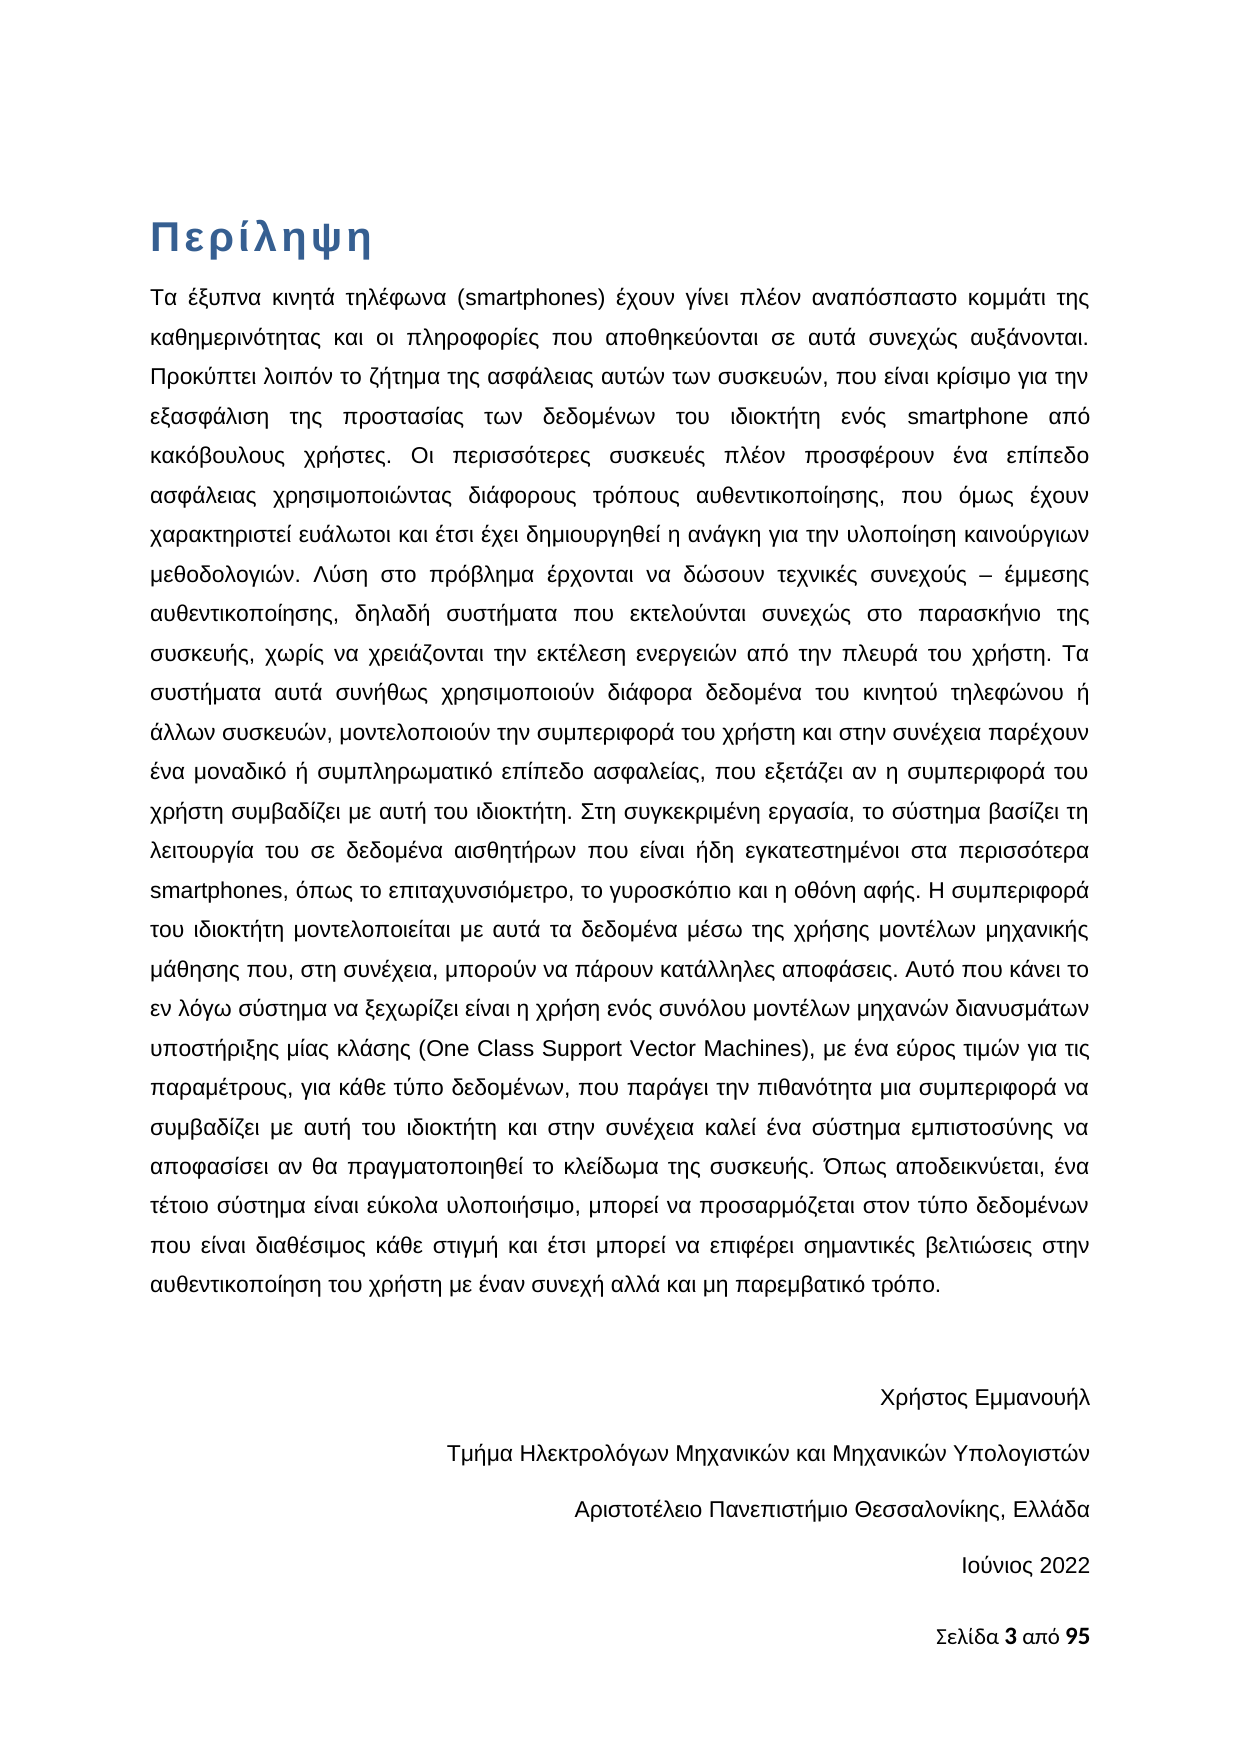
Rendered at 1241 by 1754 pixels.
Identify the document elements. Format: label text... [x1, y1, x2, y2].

text Αριστοτέλειο Πανεπιστήμιο Θεσσαλονίκης, Ελλάδα [150, 1496, 1090, 1522]
text Ιούνιος 2022 [150, 1552, 1090, 1578]
text Χρήστος Εμμανουήλ [150, 1384, 1090, 1410]
text Τμήμα Ηλεκτρολόγων Μηχανικών και Μηχανικών Υπολογιστών [150, 1440, 1090, 1466]
subtitle Περίληψη [150, 212, 1090, 260]
text Τα έξυπνα κινητά τηλέφωνα (smartphones) έχουν γίνει πλέον αναπόσπαστο κομμάτι της καθημερινότητας και οι πληροφορίες που αποθηκεύονται σε αυτά συνεχώς αυξάνονται. Προκύπτει λοιπόν το ζήτημα της ασφάλειας αυτών των συσκευών, που είναι κρίσιμο για την εξασφάλιση της προστασίας των δεδομένων του ιδιοκτήτη ενός smartphone από κακόβουλους χρήστες. Οι περισσότερες συσκευές πλέον προσφέρουν ένα επίπεδο ασφάλειας χρησιμοποιώντας διάφορους τρόπους αυθεντικοποίησης, που όμως έχουν χαρακτηριστεί ευάλωτοι και έτσι έχει δημιουργηθεί η ανάγκη για την υλοποίηση καινούργιων μεθοδολογιών. Λύση στο πρόβλημα έρχονται να δώσουν τεχνικές συνεχούς – έμμεσης αυθεντικοποίησης, δηλαδή συστήματα που εκτελούνται συνεχώς στο παρασκήνιο της συσκευής, χωρίς να χρειάζονται την εκτέλεση ενεργειών από την πλευρά του χρήστη. Τα συστήματα αυτά συνήθως χρησιμοποιούν διάφορα δεδομένα του κινητού τηλεφώνου ή άλλων συσκευών, μοντελοποιούν την συμπεριφορά του χρήστη και στην συνέχεια παρέχουν ένα μοναδικό ή συμπληρωματικό επίπεδο ασφαλείας, που εξετάζει αν η συμπεριφορά του χρήστη συμβαδίζει με αυτή του ιδιοκτήτη. Στη συγκεκριμένη εργασία, το σύστημα βασίζει τη λειτουργία του σε δεδομένα αισθητήρων που είναι ήδη εγκατεστημένοι στα περισσότερα smartphones, όπως το επιταχυνσιόμετρο, το γυροσκόπιο και η οθόνη αφής. Η συμπεριφορά του ιδιοκτήτη μοντελοποιείται με αυτά τα δεδομένα μέσω της χρήσης μοντέλων μηχανικής μάθησης που, στη συνέχεια, μπορούν να πάρουν κατάλληλες αποφάσεις. Αυτό που κάνει το εν λόγω σύστημα να ξεχωρίζει είναι η χρήση ενός συνόλου μοντέλων μηχανών διανυσμάτων υποστήριξης μίας κλάσης (One Class Support Vector Machines), με ένα εύρος τιμών για τις παραμέτρους, για κάθε τύπο δεδομένων, που παράγει την πιθανότητα μια συμπεριφορά να συμβαδίζει με αυτή του ιδιοκτήτη και στην συνέχεια καλεί ένα σύστημα εμπιστοσύνης να αποφασίσει αν θα πραγματοποιηθεί το κλείδωμα της συσκευής. Όπως αποδεικνύεται, ένα τέτοιο σύστημα είναι εύκολα υλοποιήσιμο, μπορεί να προσαρμόζεται στον τύπο δεδομένων που είναι διαθέσιμος κάθε στιγμή και έτσι μπορεί να επιφέρει σημαντικές βελτιώσεις στην αυθεντικοποίηση του χρήστη με έναν συνεχή αλλά και μη παρεμβατικό τρόπο. [150, 284, 1090, 1298]
